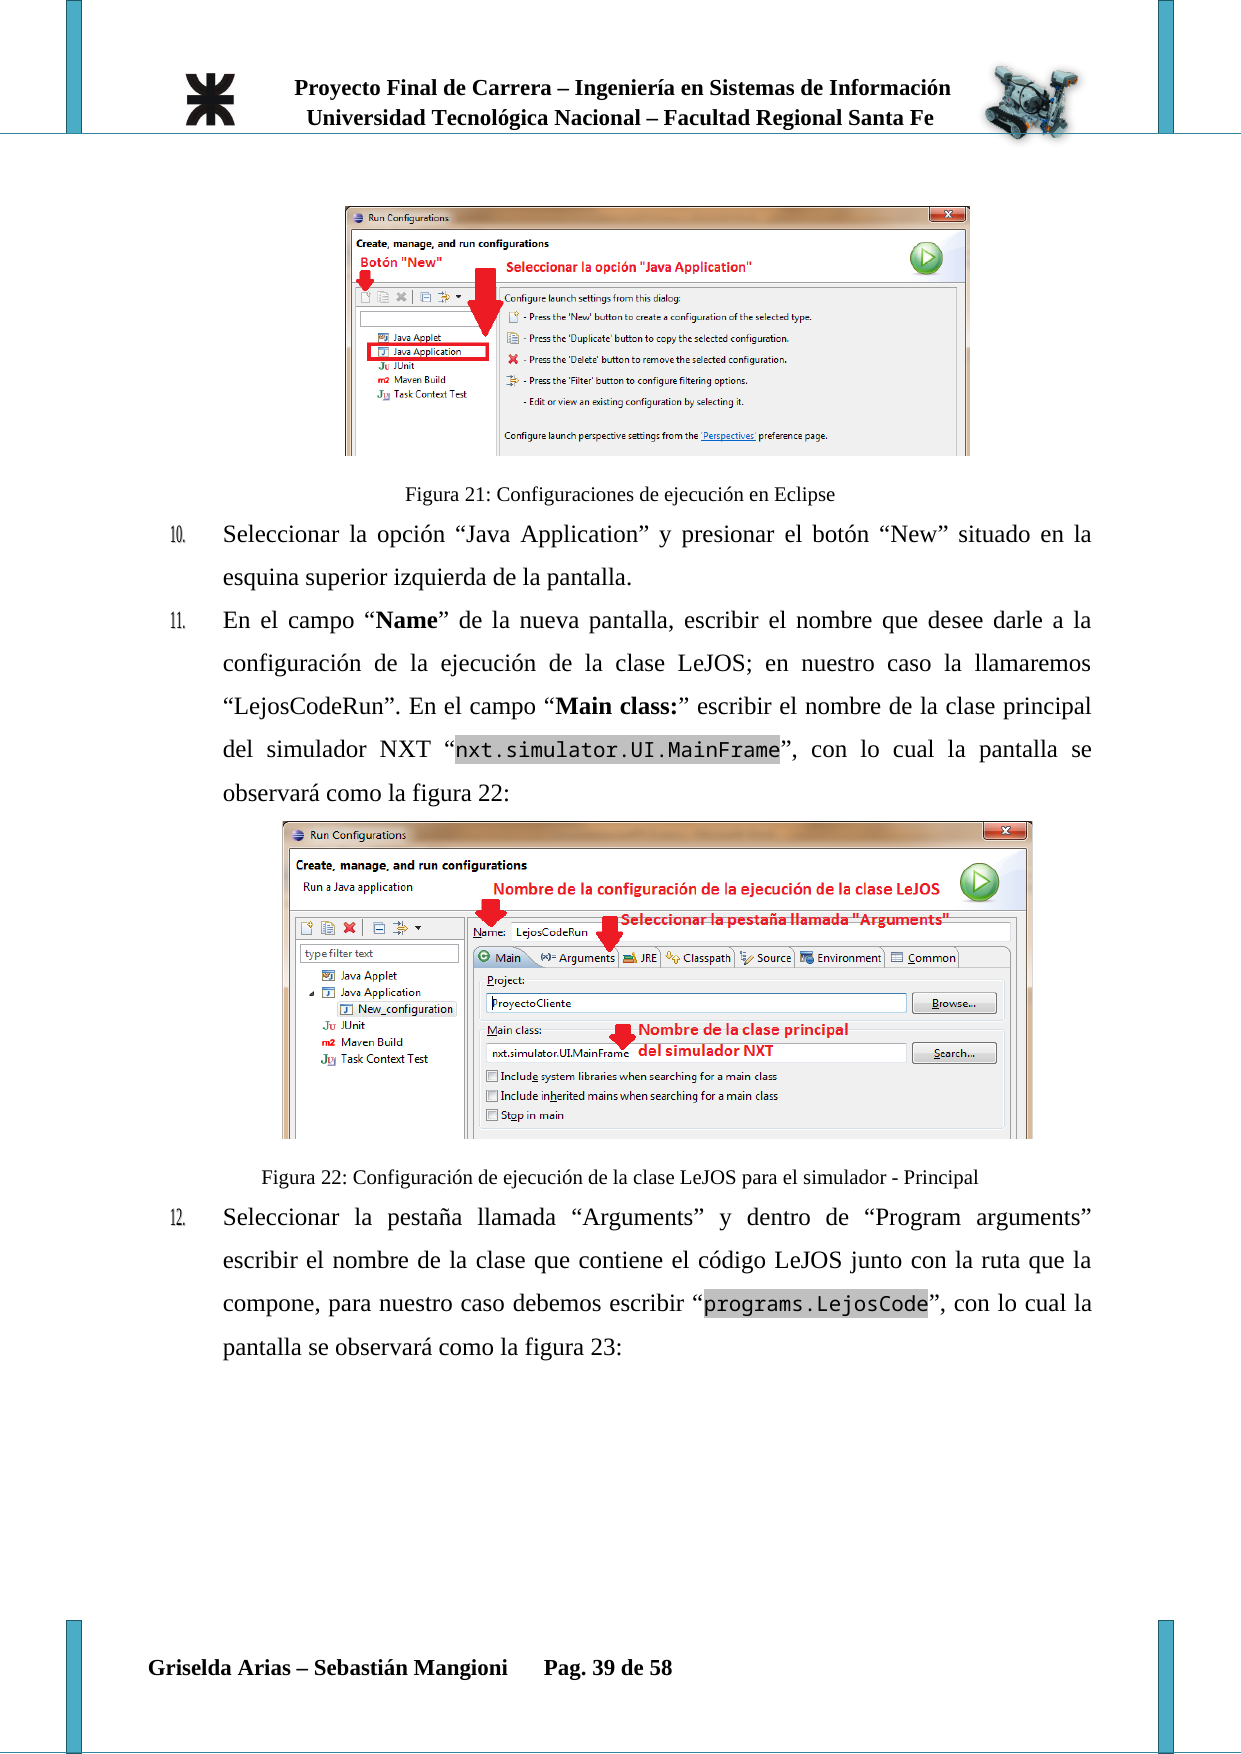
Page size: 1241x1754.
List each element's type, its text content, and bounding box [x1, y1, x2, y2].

list Seleccionar la opción “Java Application” y presionar el botón “New” situado en la esquina superior izquierda de la pantalla. [185, 519, 1092, 591]
text Figura 22: Configuración de ejecución de la clase LeJOS para el simulador - Principal [148, 1165, 1092, 1189]
picture [985, 134, 1078, 140]
picture [181, 73, 239, 126]
picture [282, 821, 1033, 1139]
picture [985, 66, 1078, 133]
picture [345, 206, 970, 456]
text Figura 21: Configuraciones de ejecución en Eclipse [148, 482, 1092, 506]
list En el campo “Name” de la nueva pantalla, escribir el nombre que desee darle a la configuración de la ejecución de la clase LeJOS; en nuestro caso la llamaremos “LejosCodeRun”. En el campo “Main class:” escribir el nombre de la clase principal del simulador NXT “nxt.simulator.UI.MainFrame”, con lo cual la pantalla se observará como la figura 22: [185, 605, 1092, 807]
list Seleccionar la pestaña llamada “Arguments” y dentro de “Program arguments” escribir el nombre de la clase que contiene el código LeJOS junto con la ruta que la compone, para nuestro caso debemos escribir “programs.LejosCode”, con lo cual la pantalla se observará como la figura 23: [185, 1202, 1092, 1361]
